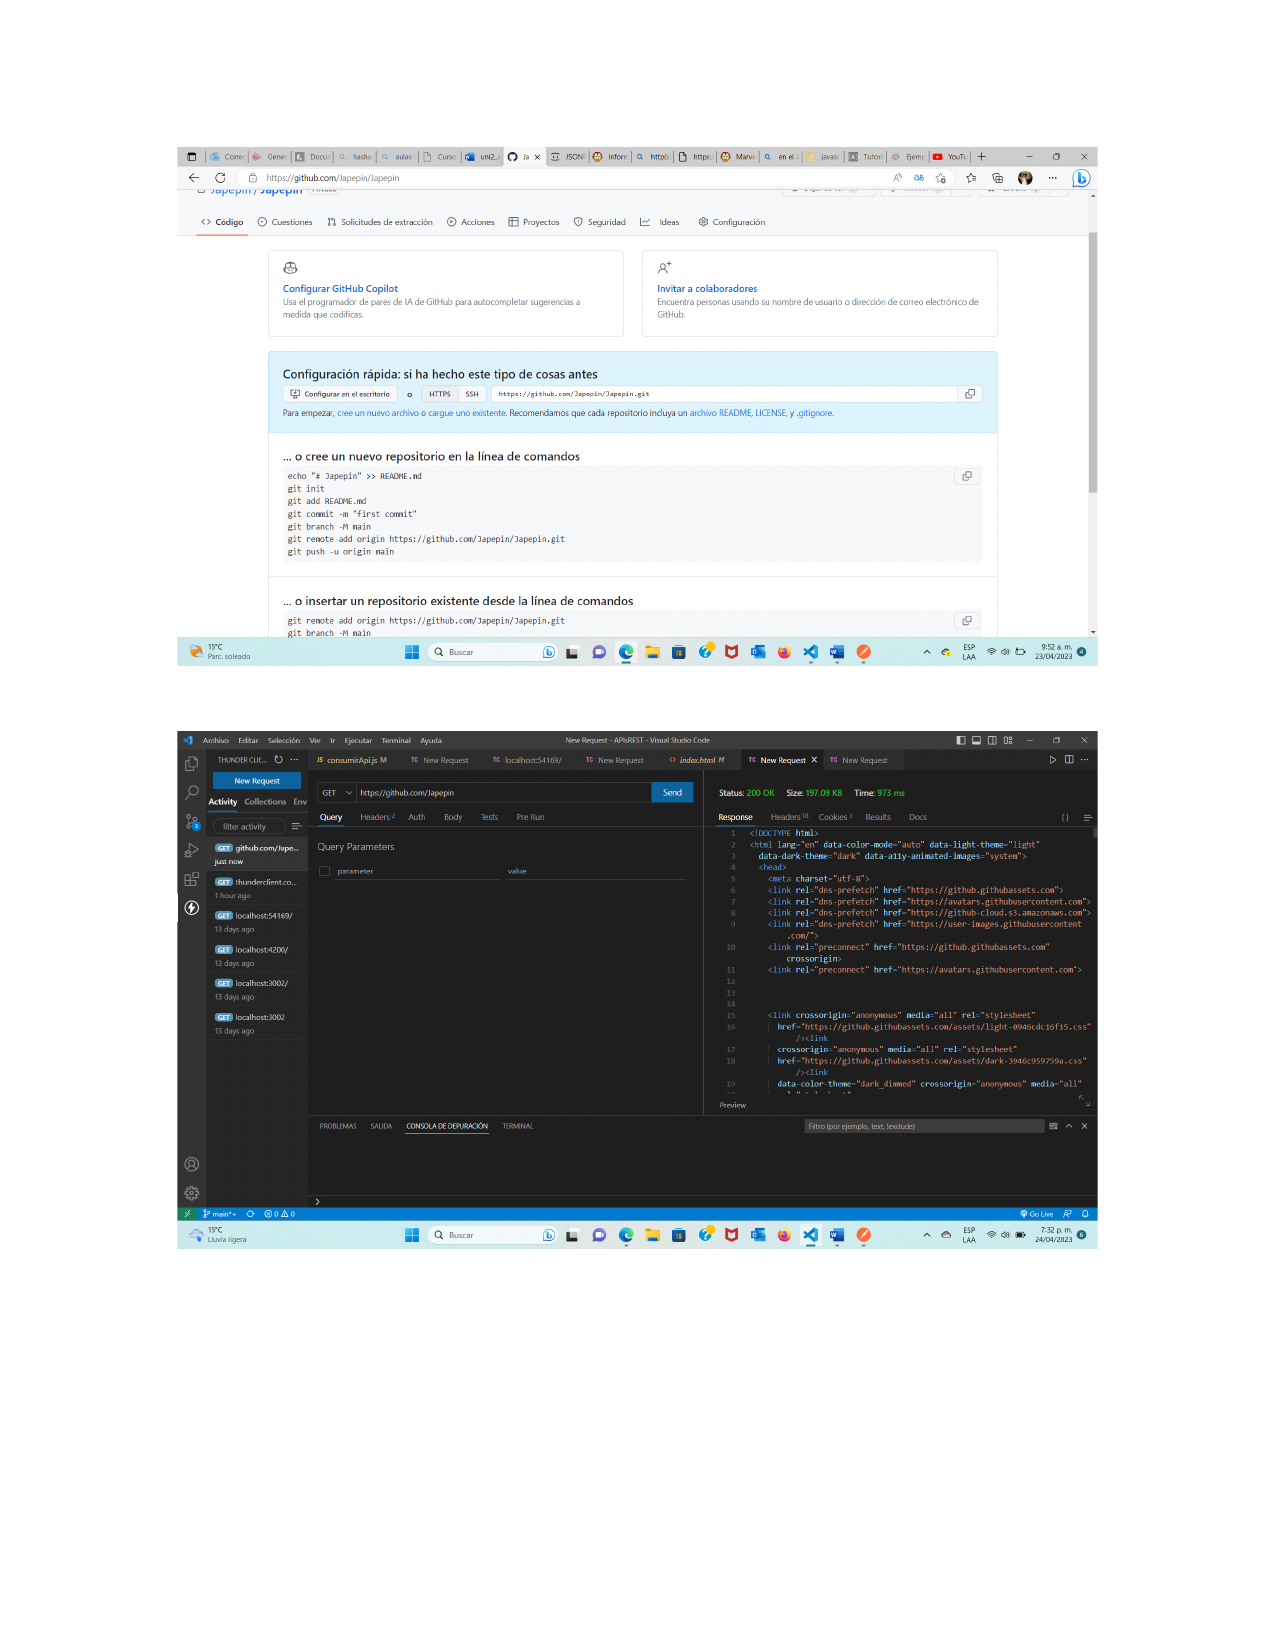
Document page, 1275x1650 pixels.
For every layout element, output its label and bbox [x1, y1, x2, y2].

picture [177, 147, 1098, 666]
picture [177, 731, 1098, 1249]
